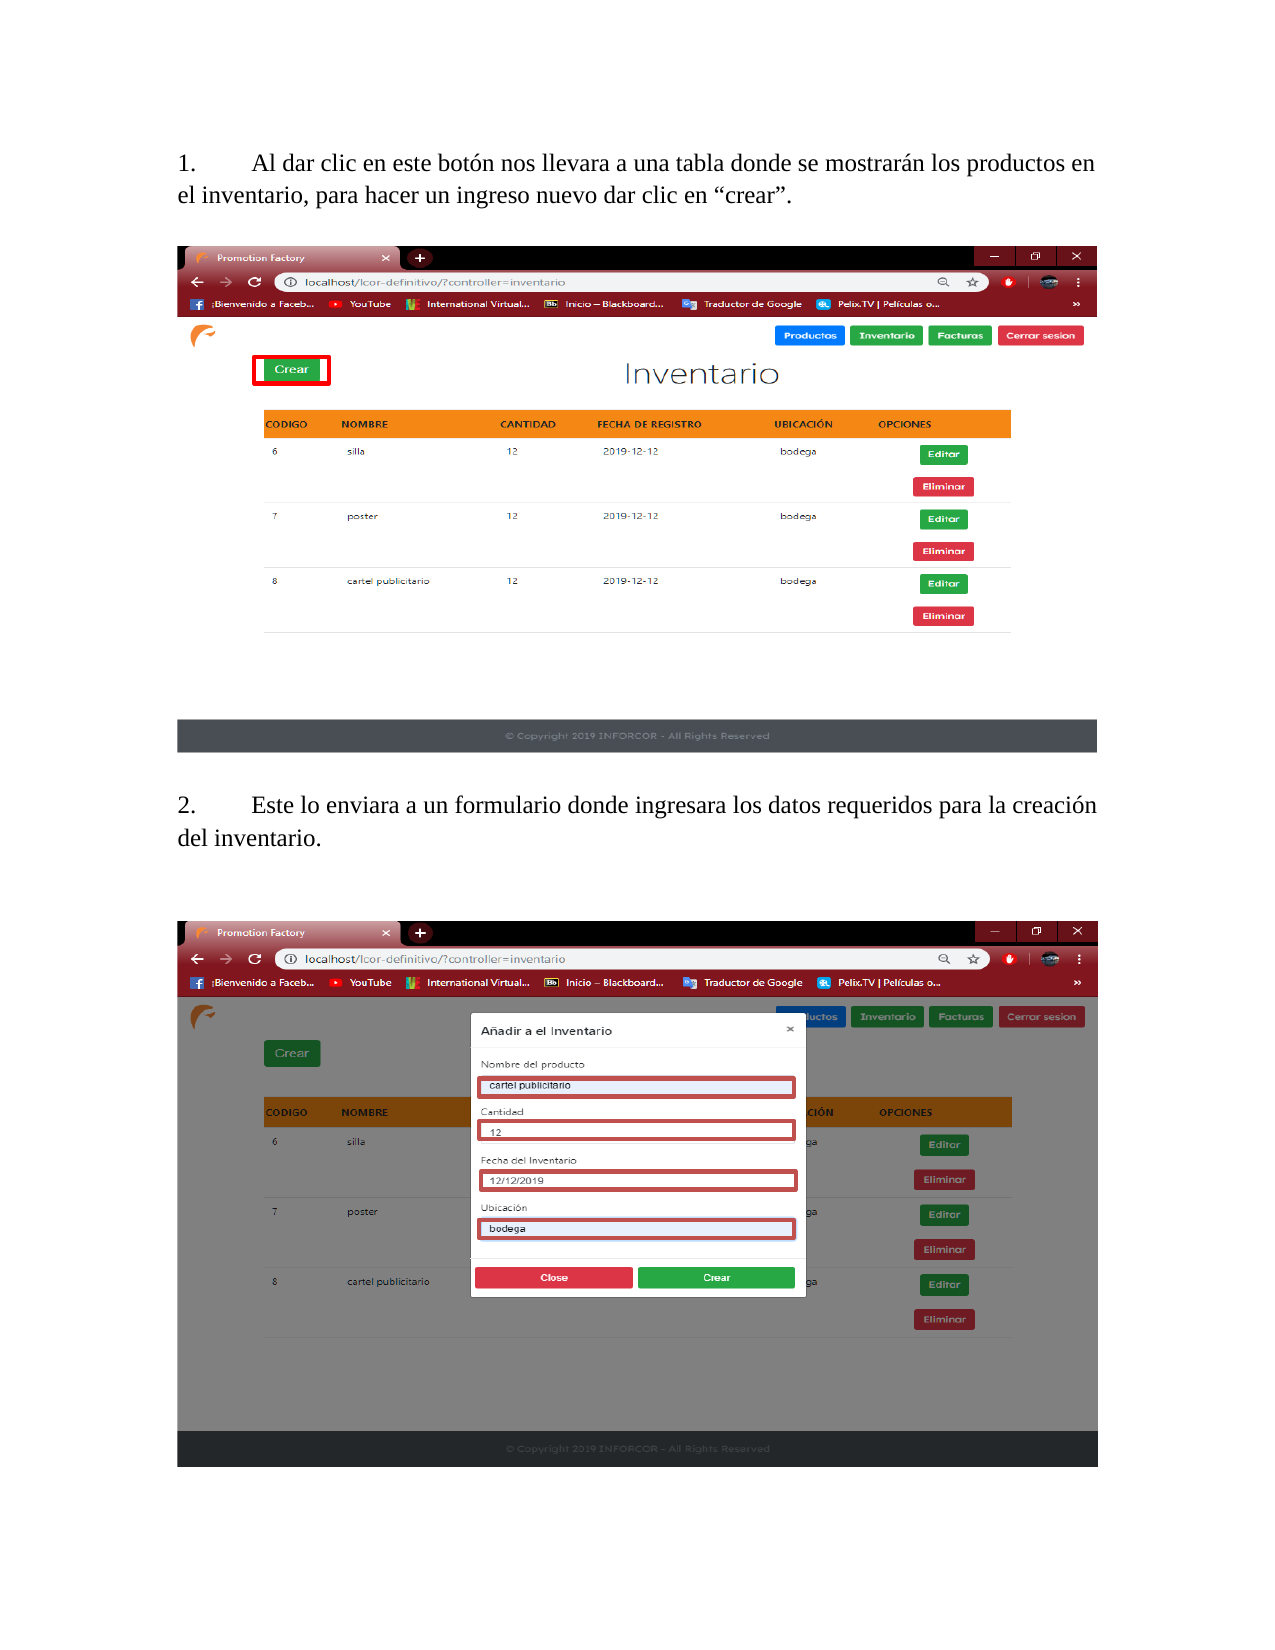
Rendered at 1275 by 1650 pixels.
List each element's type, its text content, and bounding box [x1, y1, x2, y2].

list Al dar clic en este botón nos llevara a una tabla donde se mostrarán los productos en el inventario, para hacer un ingreso nuevo dar clic en “crear”. [177, 148, 1098, 209]
list Este lo enviara a un formulario donde ingresara los datos requeridos para la creación del inventario. [177, 790, 1098, 852]
picture [177, 246, 1097, 753]
picture [177, 921, 1098, 1467]
